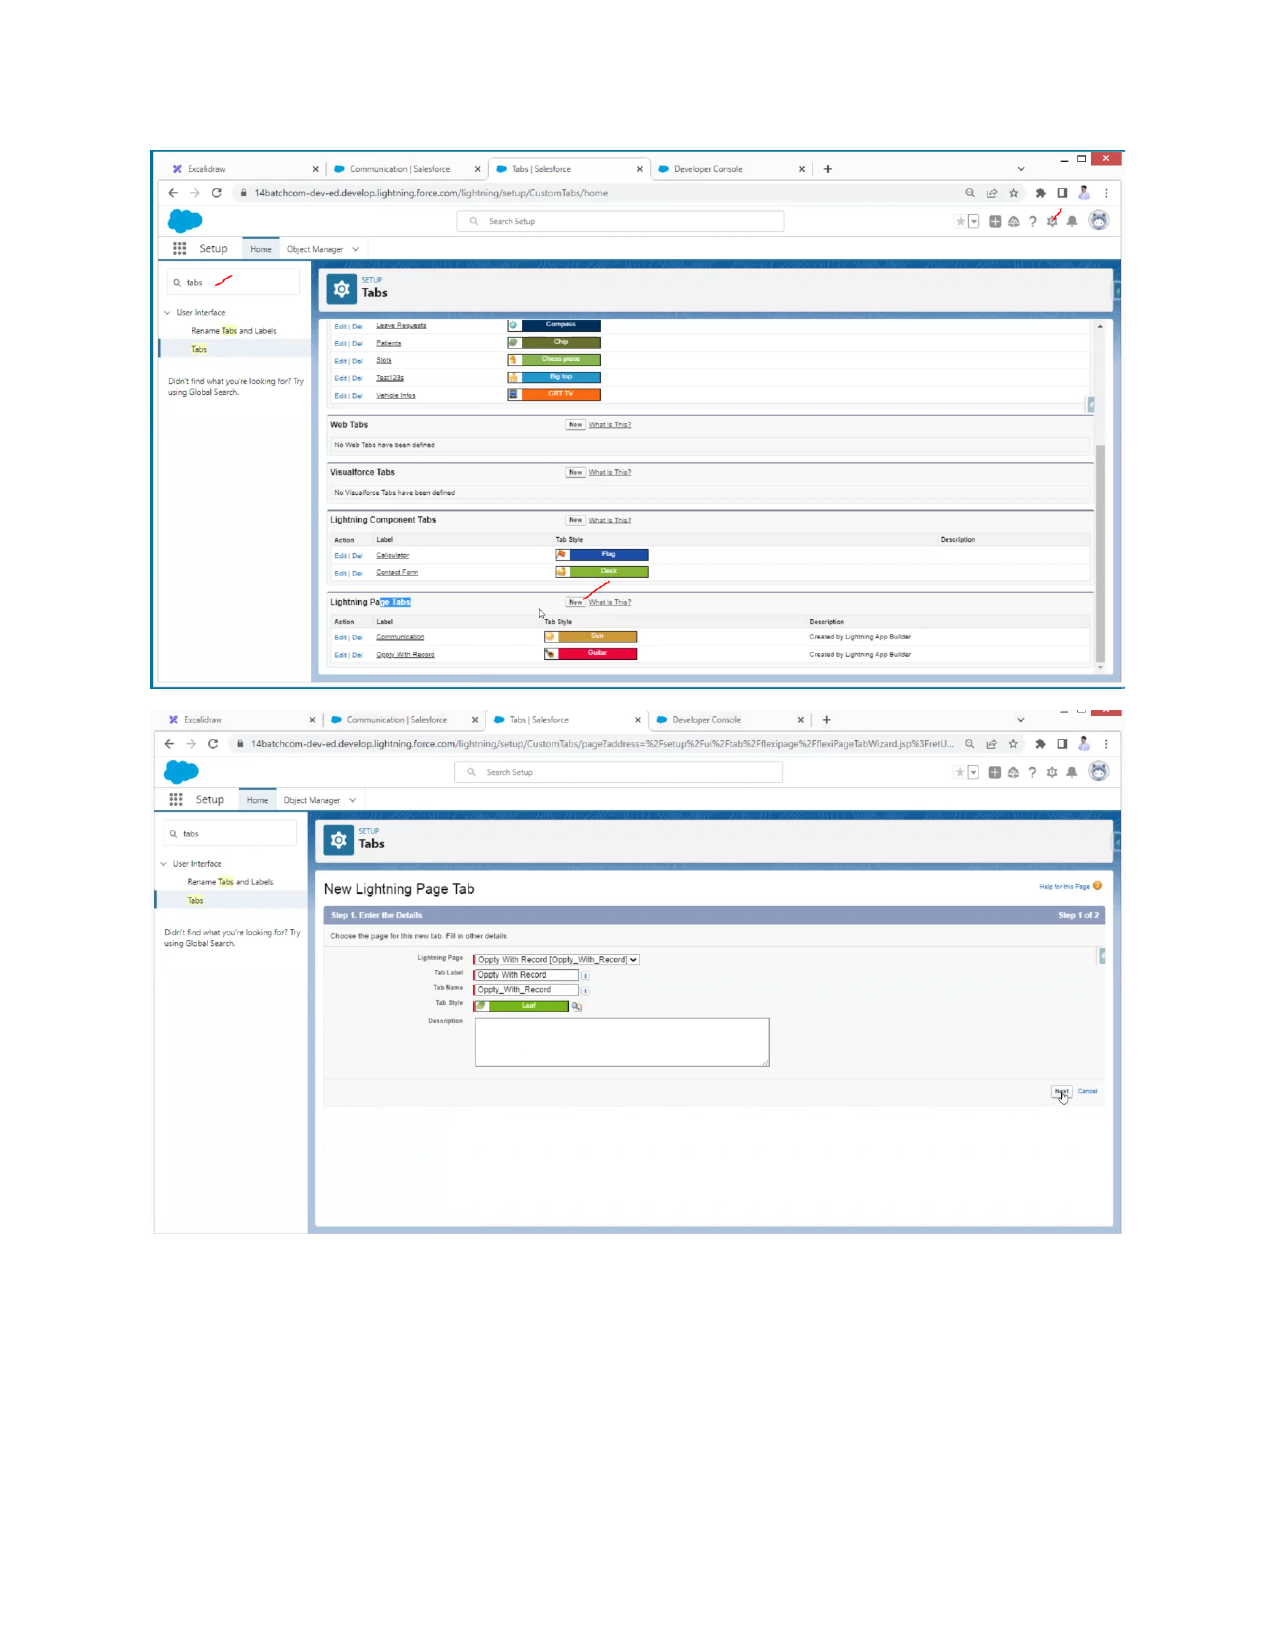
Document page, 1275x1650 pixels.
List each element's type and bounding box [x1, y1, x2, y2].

picture [153, 152, 1125, 689]
picture [150, 710, 1125, 1234]
